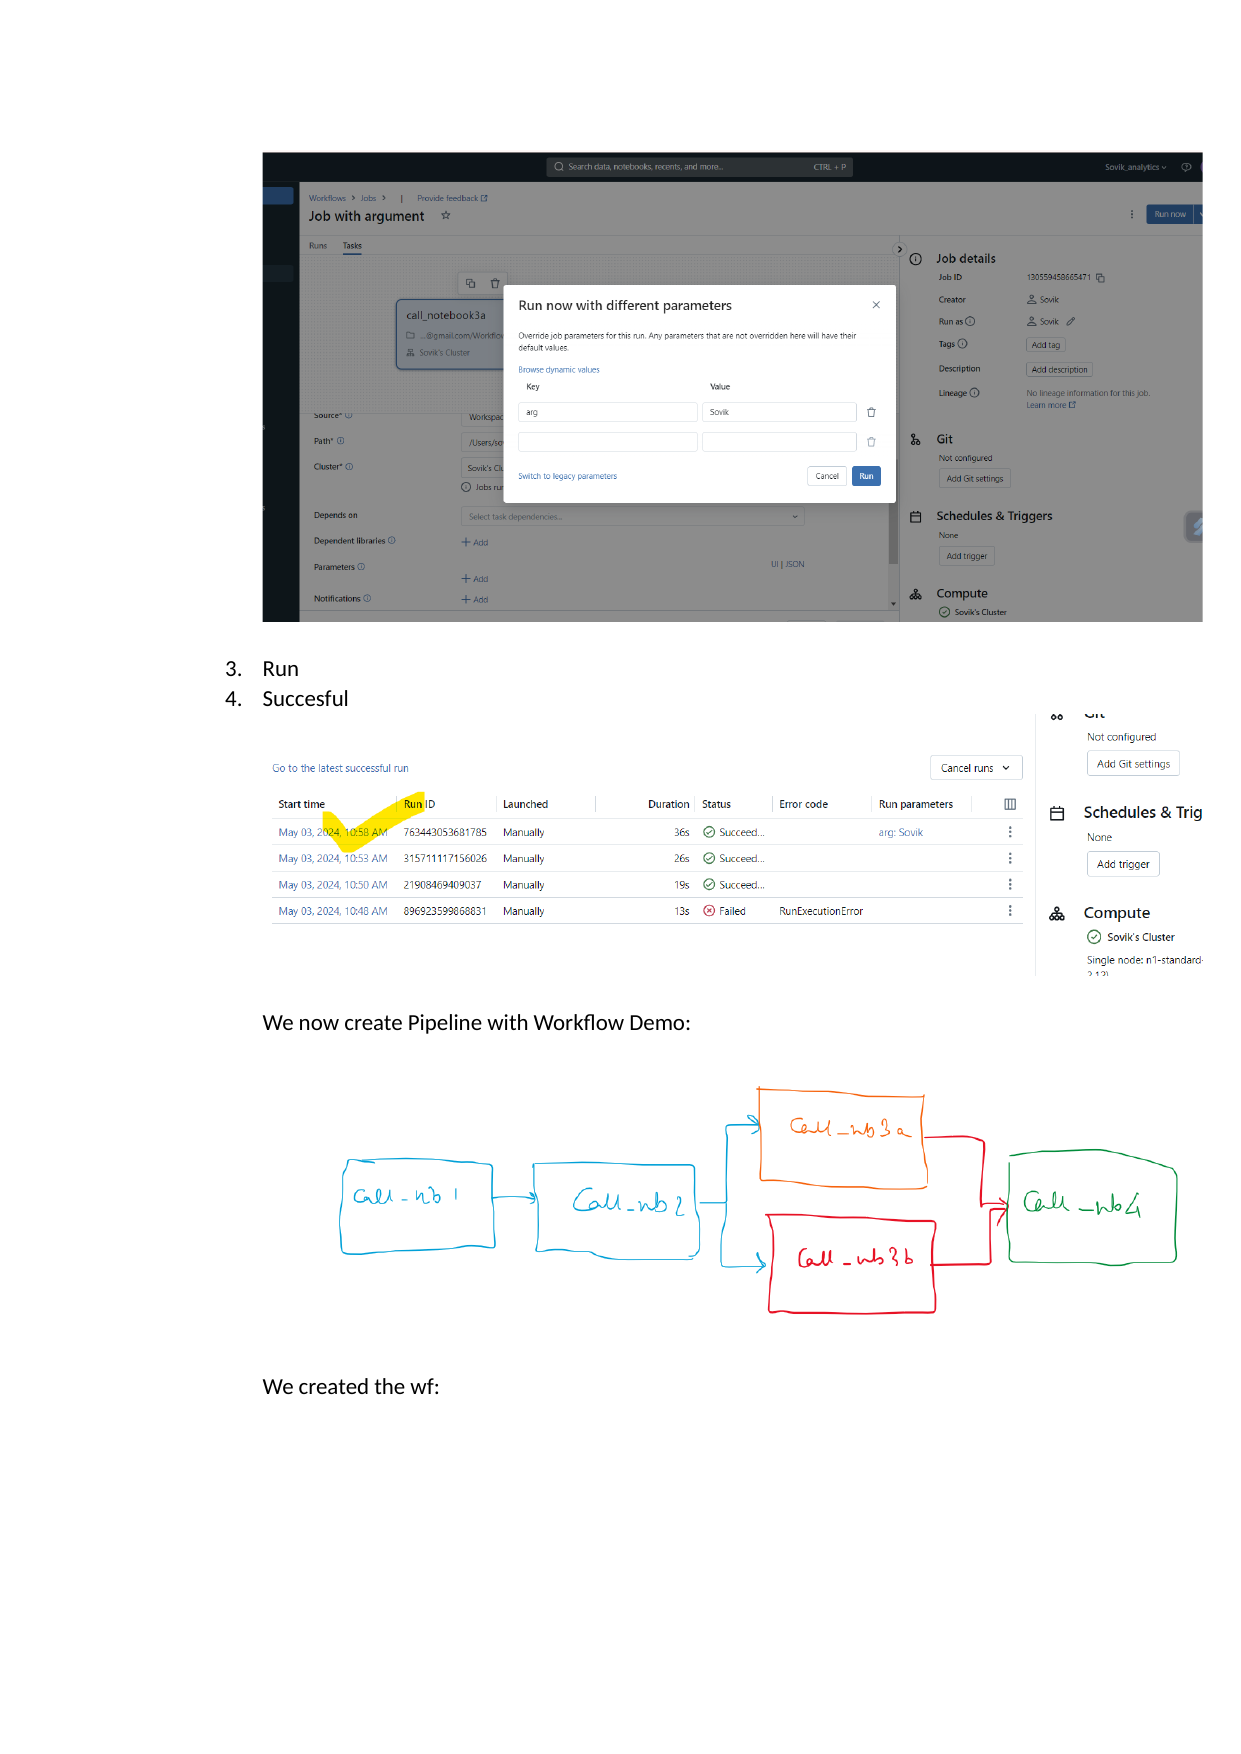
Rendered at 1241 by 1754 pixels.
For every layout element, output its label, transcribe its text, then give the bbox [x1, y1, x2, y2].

picture [262, 1068, 1203, 1340]
picture [262, 150, 1203, 622]
picture [262, 714, 1203, 976]
list We created the wf: [262, 1372, 1090, 1400]
list Succesful [225, 684, 1090, 713]
list Run [225, 654, 1090, 682]
list We now create Pipeline with Workflow Demo: [262, 1008, 1090, 1036]
